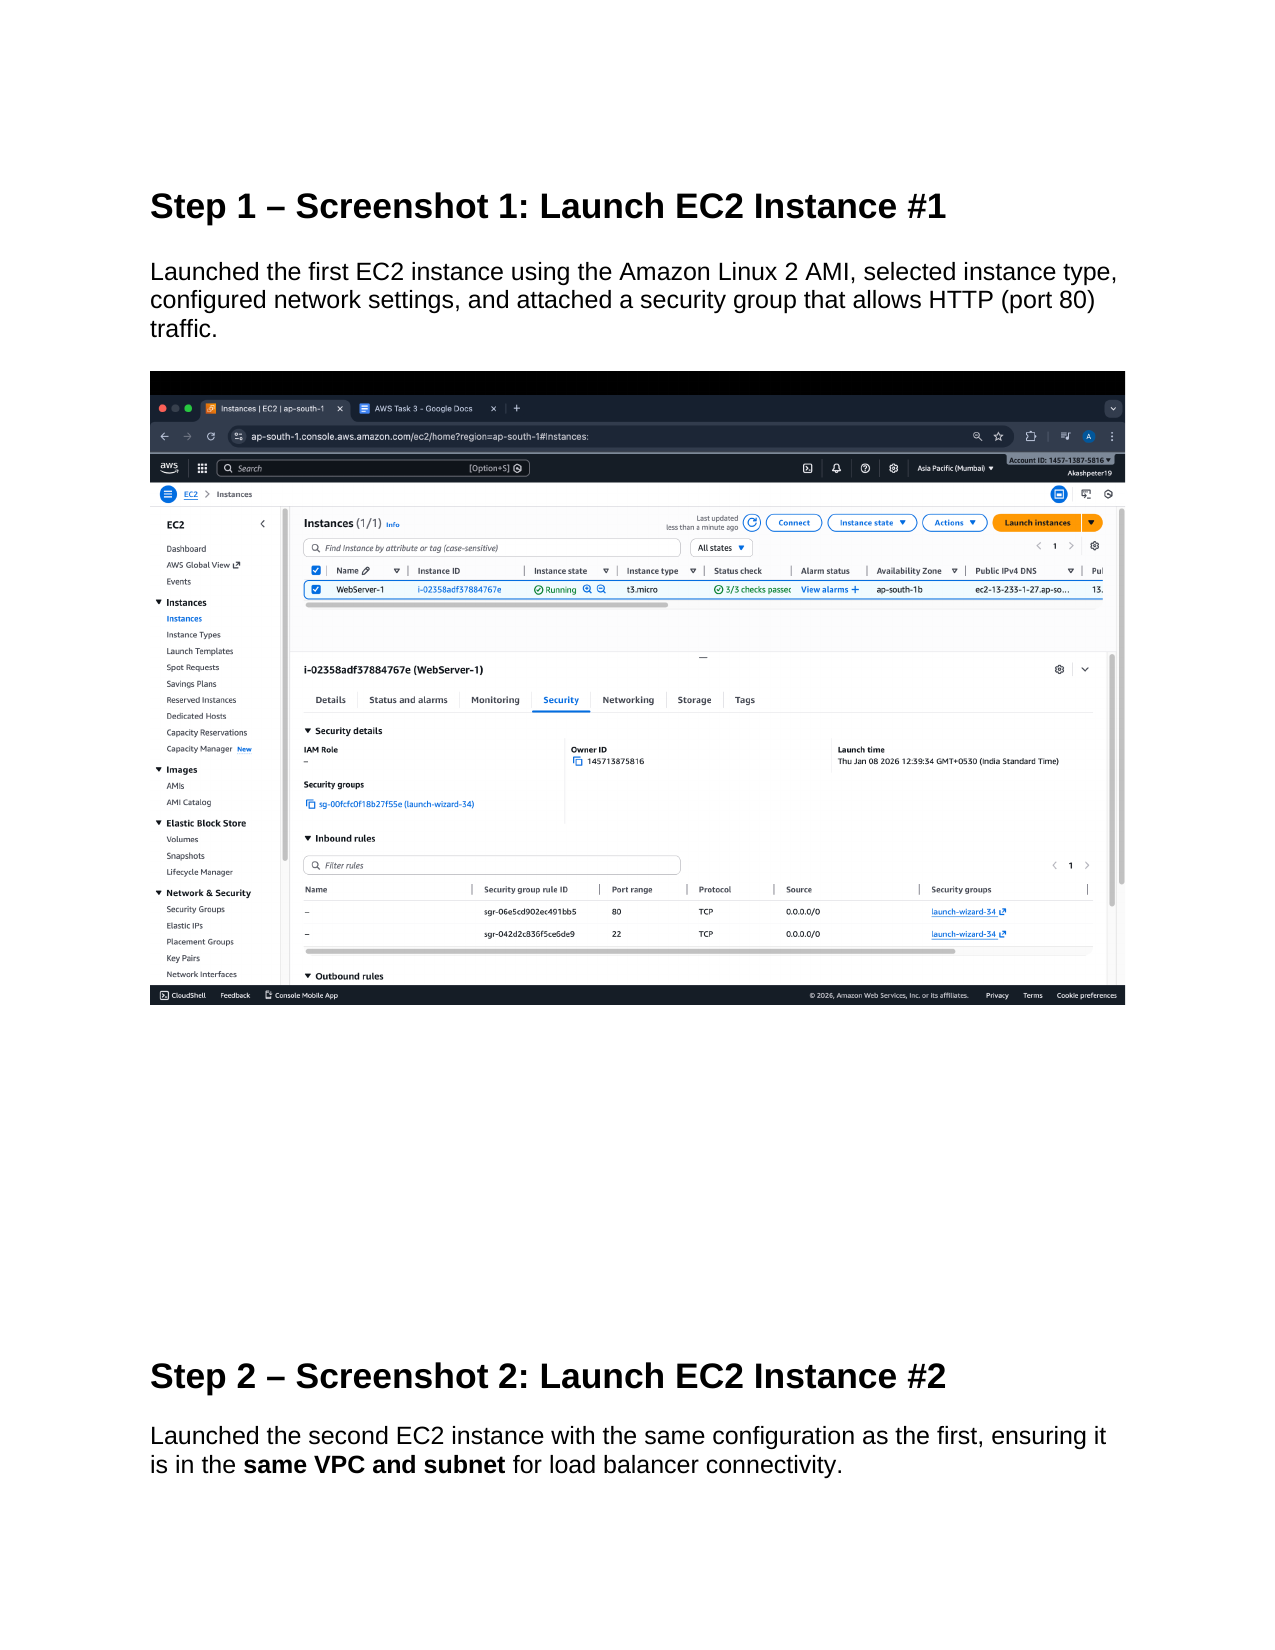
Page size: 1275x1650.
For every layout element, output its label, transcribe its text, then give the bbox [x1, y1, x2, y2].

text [150, 150, 1125, 226]
subtitle Step 2 – Screenshot 2: Launch EC2 Instance #2 [150, 1355, 1125, 1396]
text Launched the first EC2 instance using the Amazon Linux 2 AMI, selected instance type, configured network settings, and attached a security group that allows HTTP (port 80) traffic. [150, 257, 1125, 371]
text Launched the second EC2 instance with the same configuration as the first, ensuring it is in the same VPC and subnet for load balancer connectivity. [150, 1421, 1125, 1478]
picture [150, 371, 1125, 1005]
